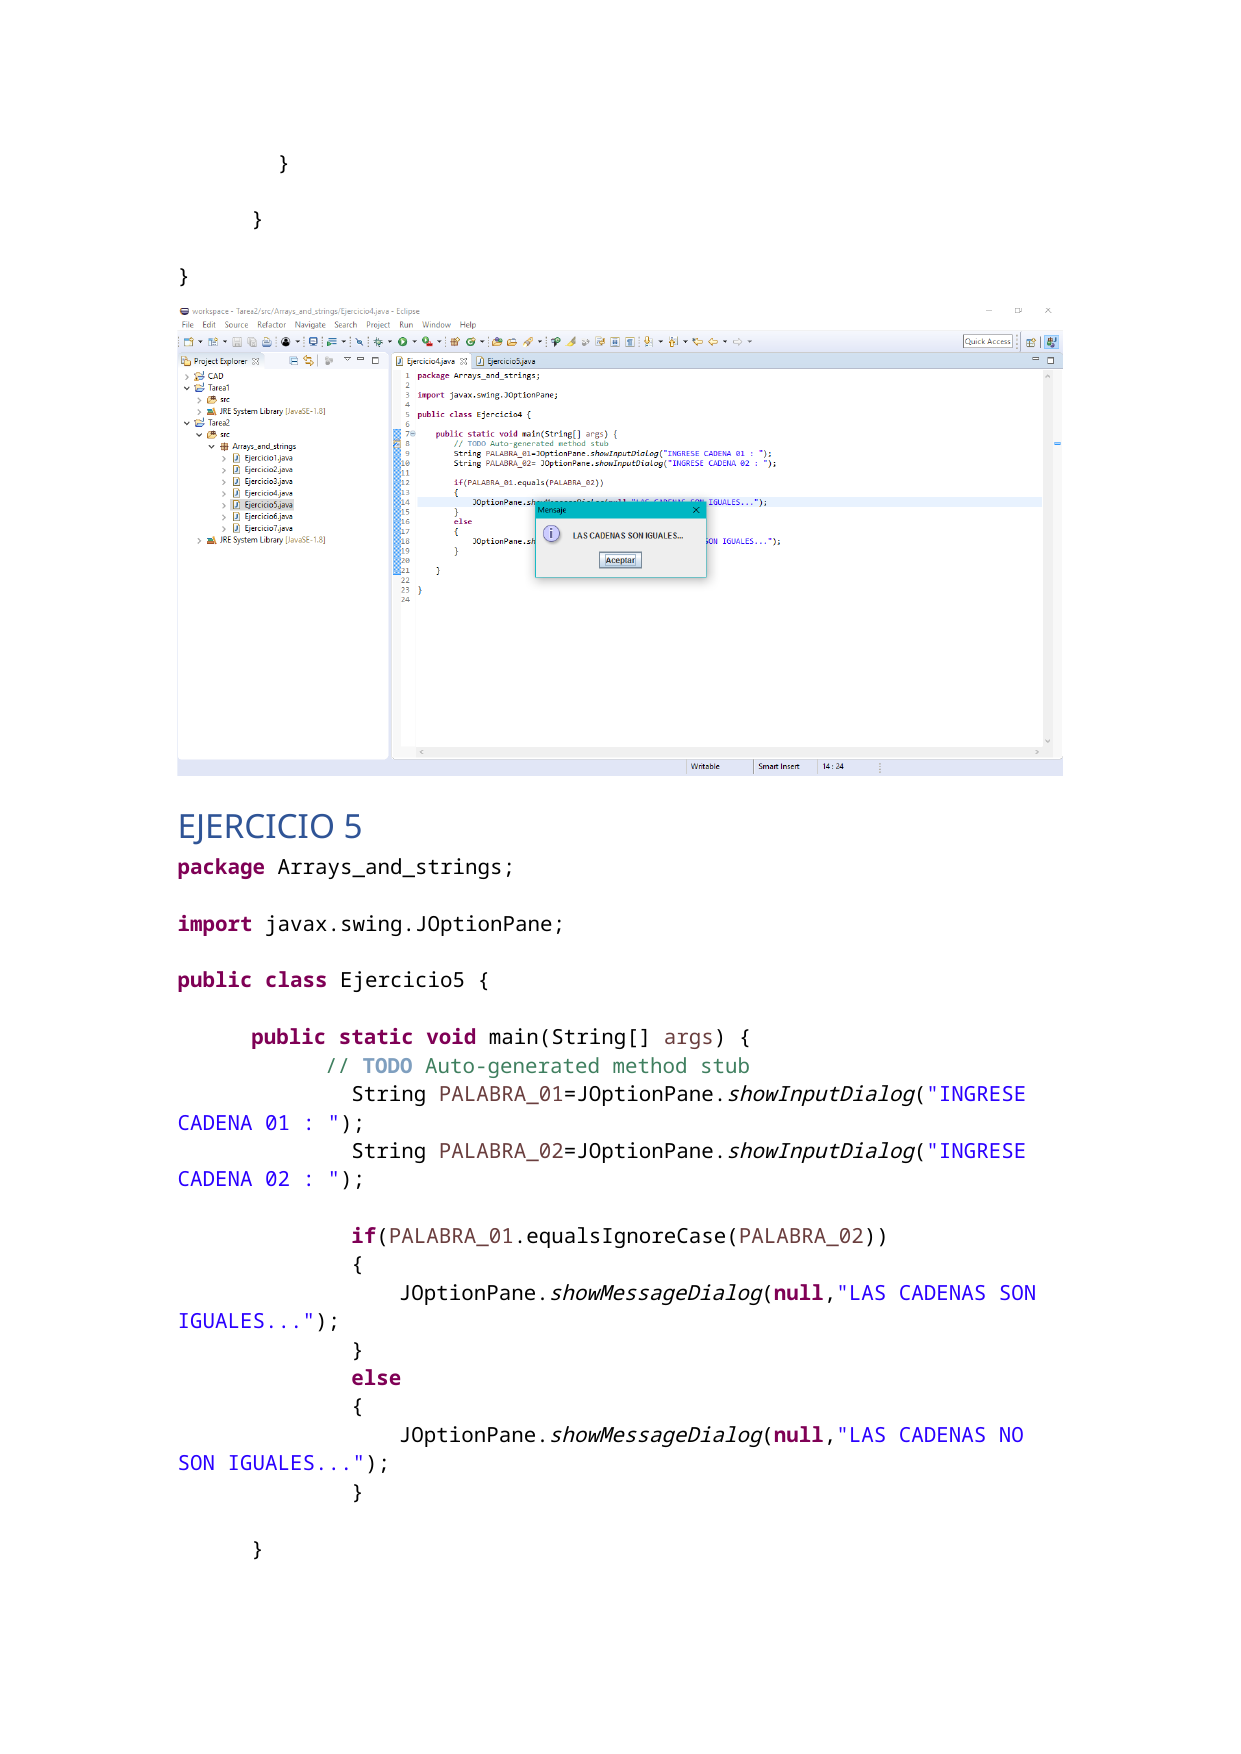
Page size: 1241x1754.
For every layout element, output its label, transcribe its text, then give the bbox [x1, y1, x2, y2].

text { [177, 1392, 1063, 1420]
text if(PALABRA_01.equalsIgnoreCase(PALABRA_02)) [177, 1221, 1063, 1249]
text JOptionPane.showMessageDialog(null,"LAS CADENAS SON IGUALES..."); [177, 1278, 1063, 1335]
text } [177, 204, 1063, 233]
text } [177, 261, 1063, 290]
text } [177, 1534, 1063, 1562]
text import javax.swing.JOptionPane; [177, 909, 1063, 937]
text } [177, 1335, 1063, 1363]
text } [177, 1477, 1063, 1505]
text String PALABRA_01=JOptionPane.showInputDialog("INGRESE CADENA 01 : "); [177, 1079, 1063, 1136]
text { [177, 1249, 1063, 1278]
text package Arrays_and_strings; [177, 852, 1063, 880]
picture [177, 308, 1063, 776]
text else [177, 1363, 1063, 1392]
text // TODO Auto-generated method stub [177, 1051, 1063, 1079]
text public static void main(String[] args) { [177, 1022, 1063, 1051]
text JOptionPane.showMessageDialog(null,"LAS CADENAS NO SON IGUALES..."); [177, 1420, 1063, 1477]
text String PALABRA_02=JOptionPane.showInputDialog("INGRESE CADENA 02 : "); [177, 1136, 1063, 1193]
subtitle EJERCICIO 5 [177, 803, 1063, 848]
text } [177, 148, 1063, 176]
text public class Ejercicio5 { [177, 966, 1063, 994]
